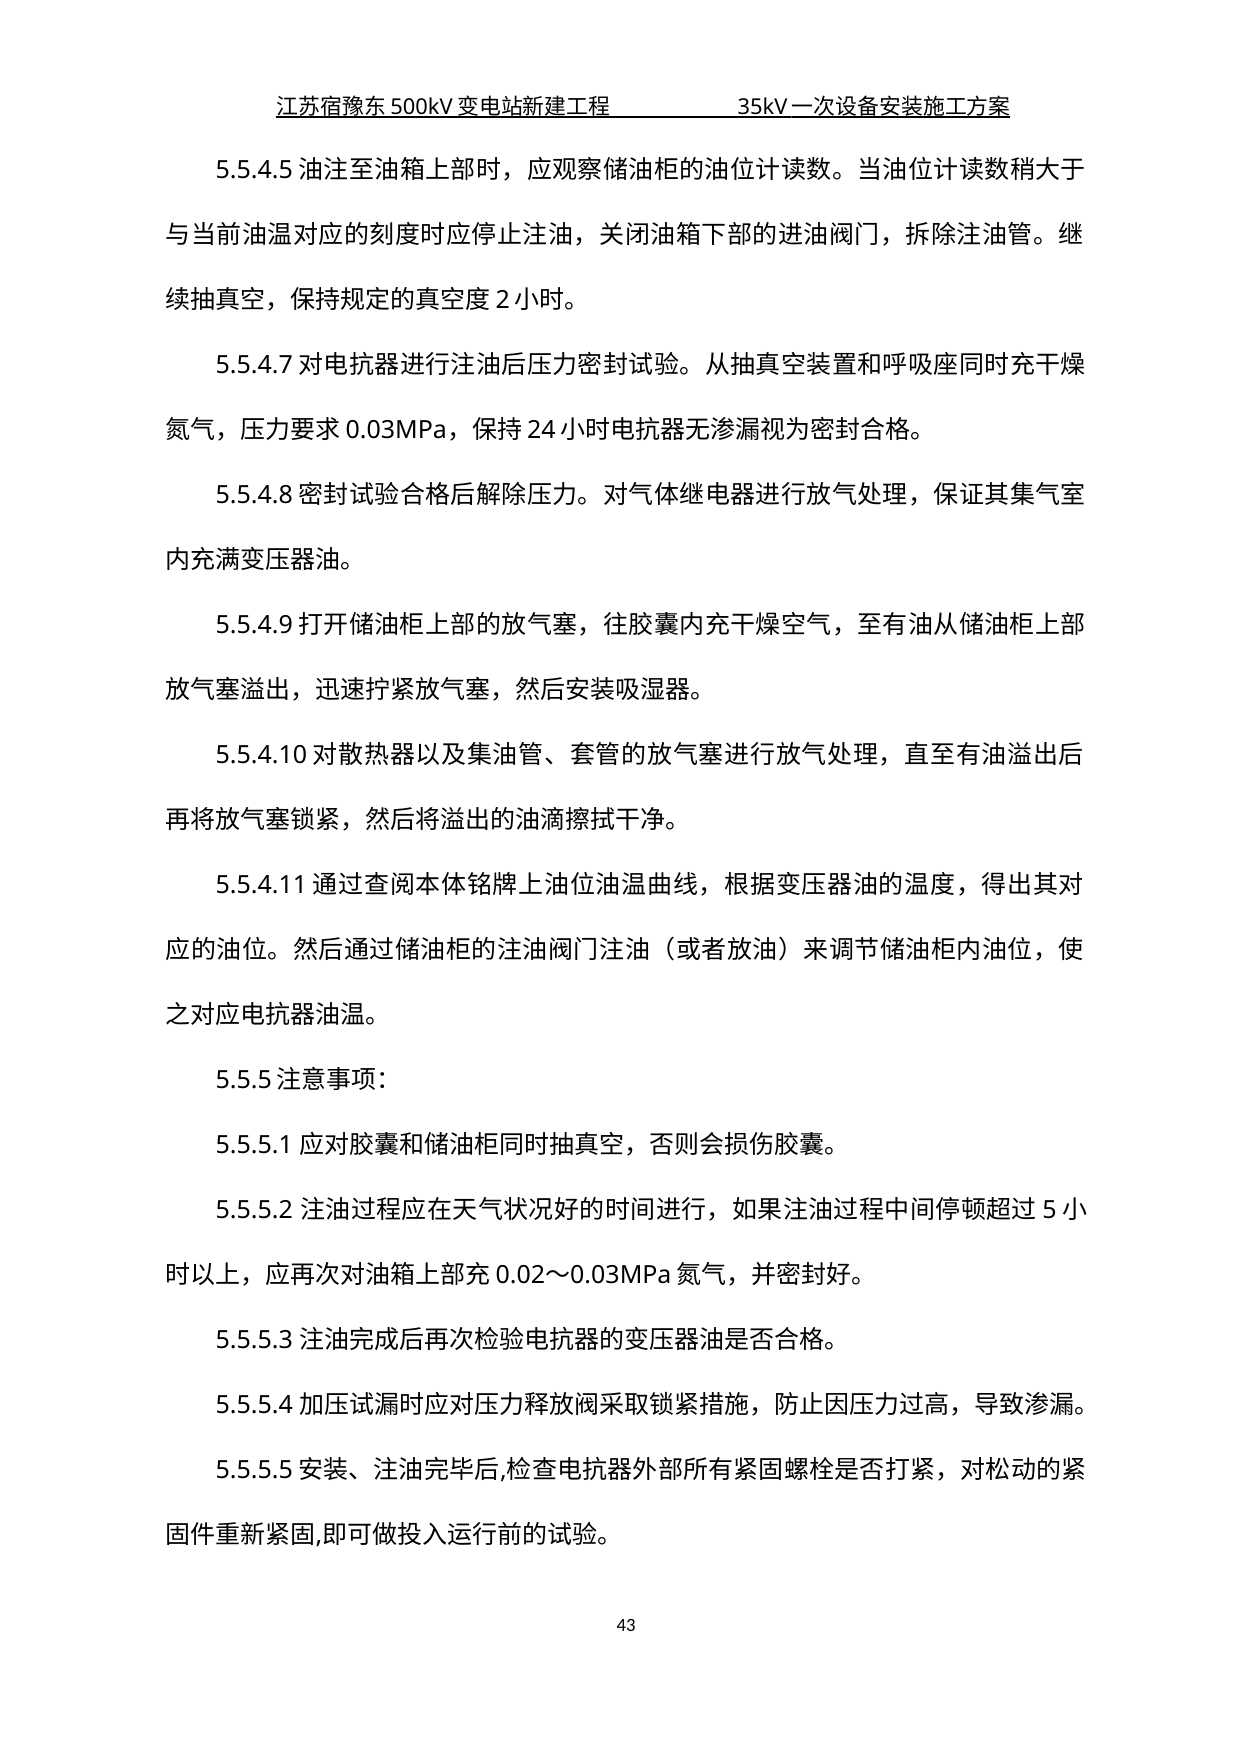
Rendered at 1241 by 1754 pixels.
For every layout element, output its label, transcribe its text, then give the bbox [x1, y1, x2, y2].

text 5.5.5注意事项： [165, 1045, 1087, 1110]
text 5.5.4.10对散热器以及集油管、套管的放气塞进行放气处理，直至有油溢出后再将放气塞锁紧，然后将溢出的油滴擦拭干净。 [165, 720, 1087, 850]
text 5.5.5.5安装、注油完毕后,检查电抗器外部所有紧固螺栓是否打紧，对松动的紧固件重新紧固,即可做投入运行前的试验。 [165, 1435, 1087, 1565]
text 5.5.4.8密封试验合格后解除压力。对气体继电器进行放气处理，保证其集气室内充满变压器油。 [165, 460, 1087, 590]
text 5.5.4.7对电抗器进行注油后压力密封试验。从抽真空装置和呼吸座同时充干燥氮气，压力要求0.03MPa，保持24小时电抗器无渗漏视为密封合格。 [165, 330, 1087, 460]
text 5.5.5.4 加压试漏时应对压力释放阀采取锁紧措施，防止因压力过高，导致渗漏。 [165, 1370, 1087, 1435]
text 5.5.4.5油注至油箱上部时，应观察储油柜的油位计读数。当油位计读数稍大于与当前油温对应的刻度时应停止注油，关闭油箱下部的进油阀门，拆除注油管。继续抽真空，保持规定的真空度2小时。 [165, 135, 1087, 330]
text 5.5.5.3 注油完成后再次检验电抗器的变压器油是否合格。 [165, 1305, 1087, 1370]
text 5.5.4.11通过查阅本体铭牌上油位油温曲线，根据变压器油的温度，得出其对应的油位。然后通过储油柜的注油阀门注油（或者放油）来调节储油柜内油位，使之对应电抗器油温。 [165, 850, 1087, 1045]
text 5.5.4.9打开储油柜上部的放气塞，往胶囊内充干燥空气，至有油从储油柜上部放气塞溢出，迅速拧紧放气塞，然后安装吸湿器。 [165, 590, 1087, 720]
text 5.5.5.2 注油过程应在天气状况好的时间进行，如果注油过程中间停顿超过5小时以上，应再次对油箱上部充0.02～0.03MPa氮气，并密封好。 [165, 1175, 1087, 1305]
text 5.5.5.1 应对胶囊和储油柜同时抽真空，否则会损伤胶囊。 [165, 1110, 1087, 1175]
